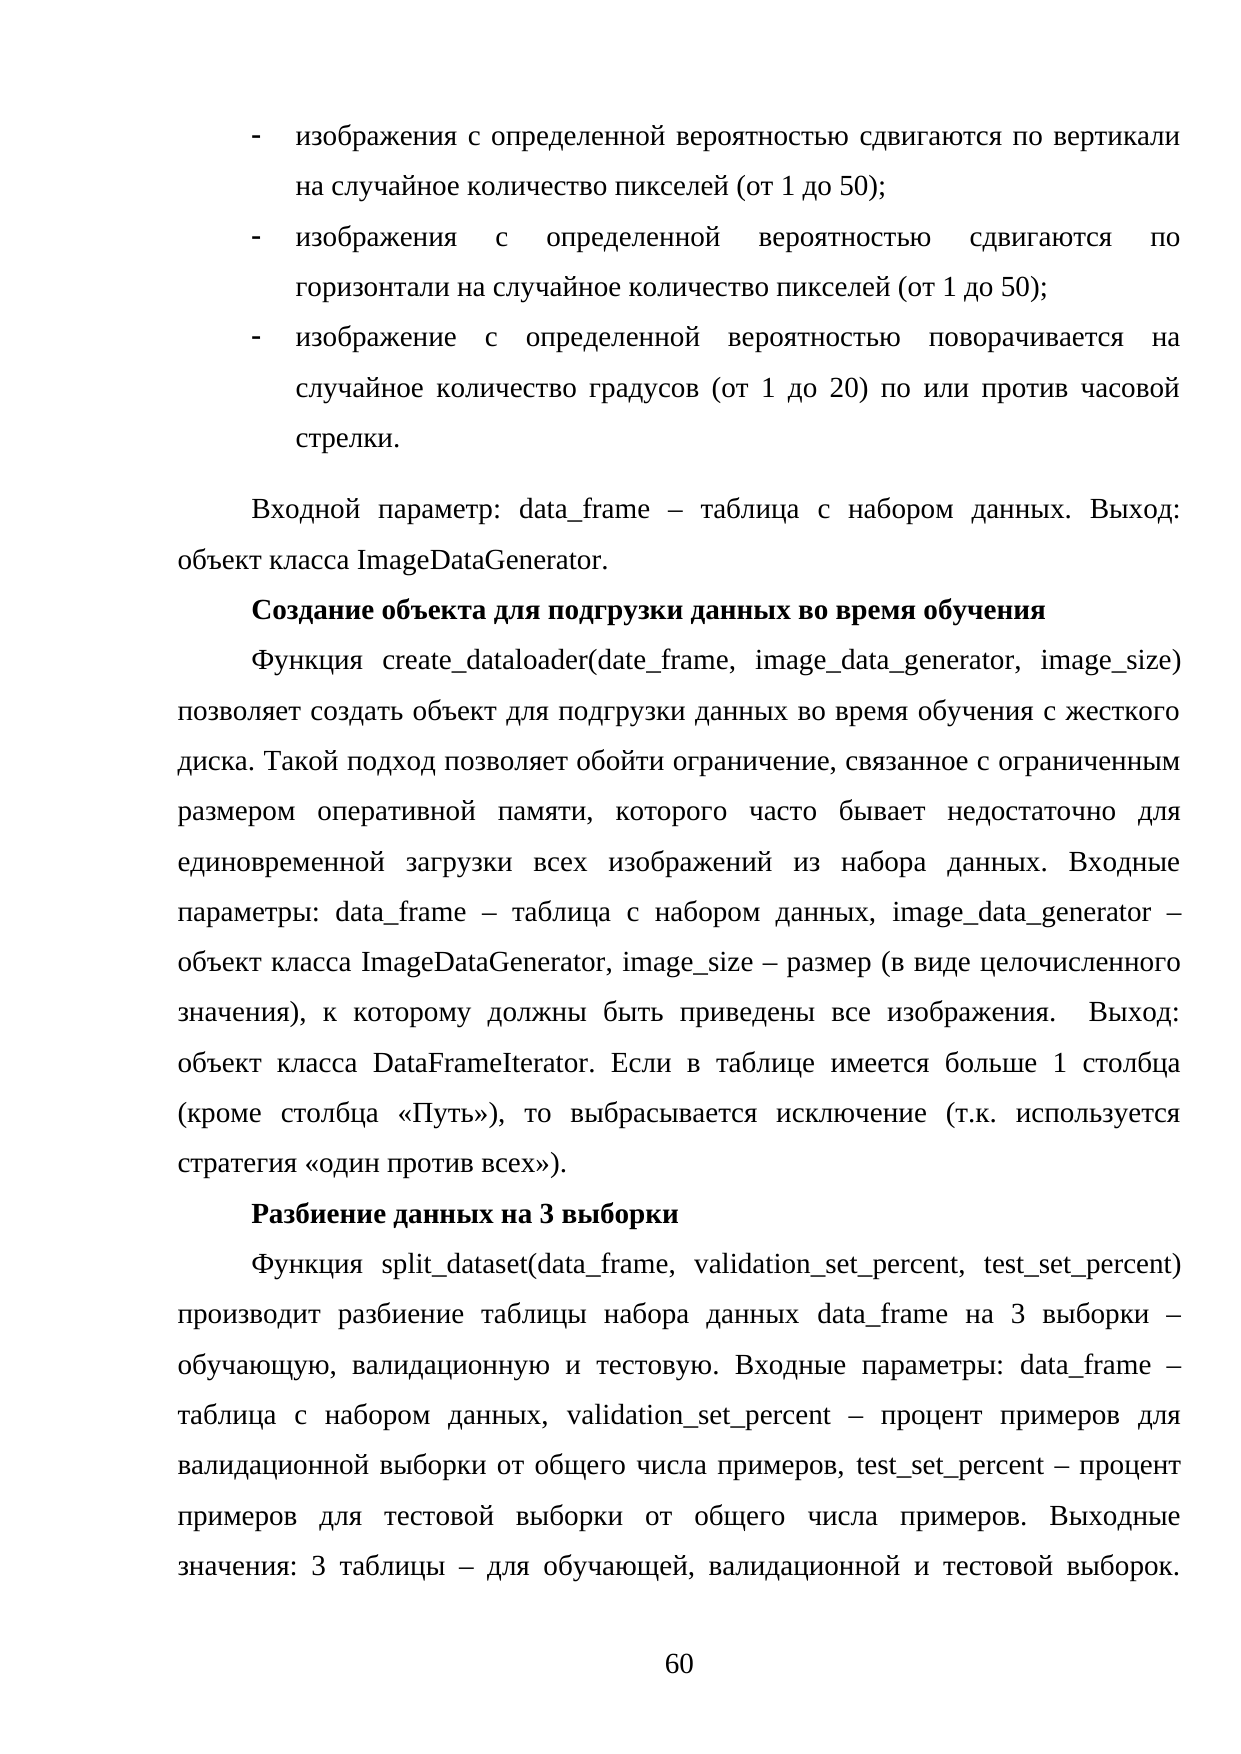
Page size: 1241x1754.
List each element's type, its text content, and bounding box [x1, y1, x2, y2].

text Функция create_dataloader(date_frame, image_data_generator, image_size) позволяет создать объект для подгрузки данных во время обучения с жесткого диска. Такой подход позволяет обойти ограничение, связанное с ограниченным размером оперативной памяти, которого часто бывает недостаточно для единовременной загрузки всех изображений из набора данных. Входные параметры: data_frame – таблица с набором данных, image_data_generator – объект класса ImageDataGenerator, image_size – размер (в виде целочисленного значения), к которому должны быть приведены все изображения. Выход: объект класса DataFrameIterator. Если в таблице имеется больше 1 столбца (кроме столбца «Путь»), то выбрасывается исключение (т.к. используется стратегия «один против всех»). [177, 642, 1181, 1179]
text Создание объекта для подгрузки данных во время обучения [177, 592, 1181, 626]
list изображения с определенной вероятностью сдвигаются по горизонтали на случайное количество пикселей (от 1 до 50); [251, 219, 1181, 303]
text Входной параметр: data_frame – таблица с набором данных. Выход: объект класса ImageDataGenerator. [177, 491, 1181, 575]
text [177, 1246, 1181, 1582]
list изображения с определенной вероятностью сдвигаются по вертикали на случайное количество пикселей (от 1 до 50); [251, 118, 1181, 202]
text Разбиение данных на 3 выборки [177, 1196, 1181, 1229]
list изображение с определенной вероятностью поворачивается на случайное количество градусов (от 1 до 20) по или против часовой стрелки. [251, 319, 1181, 454]
